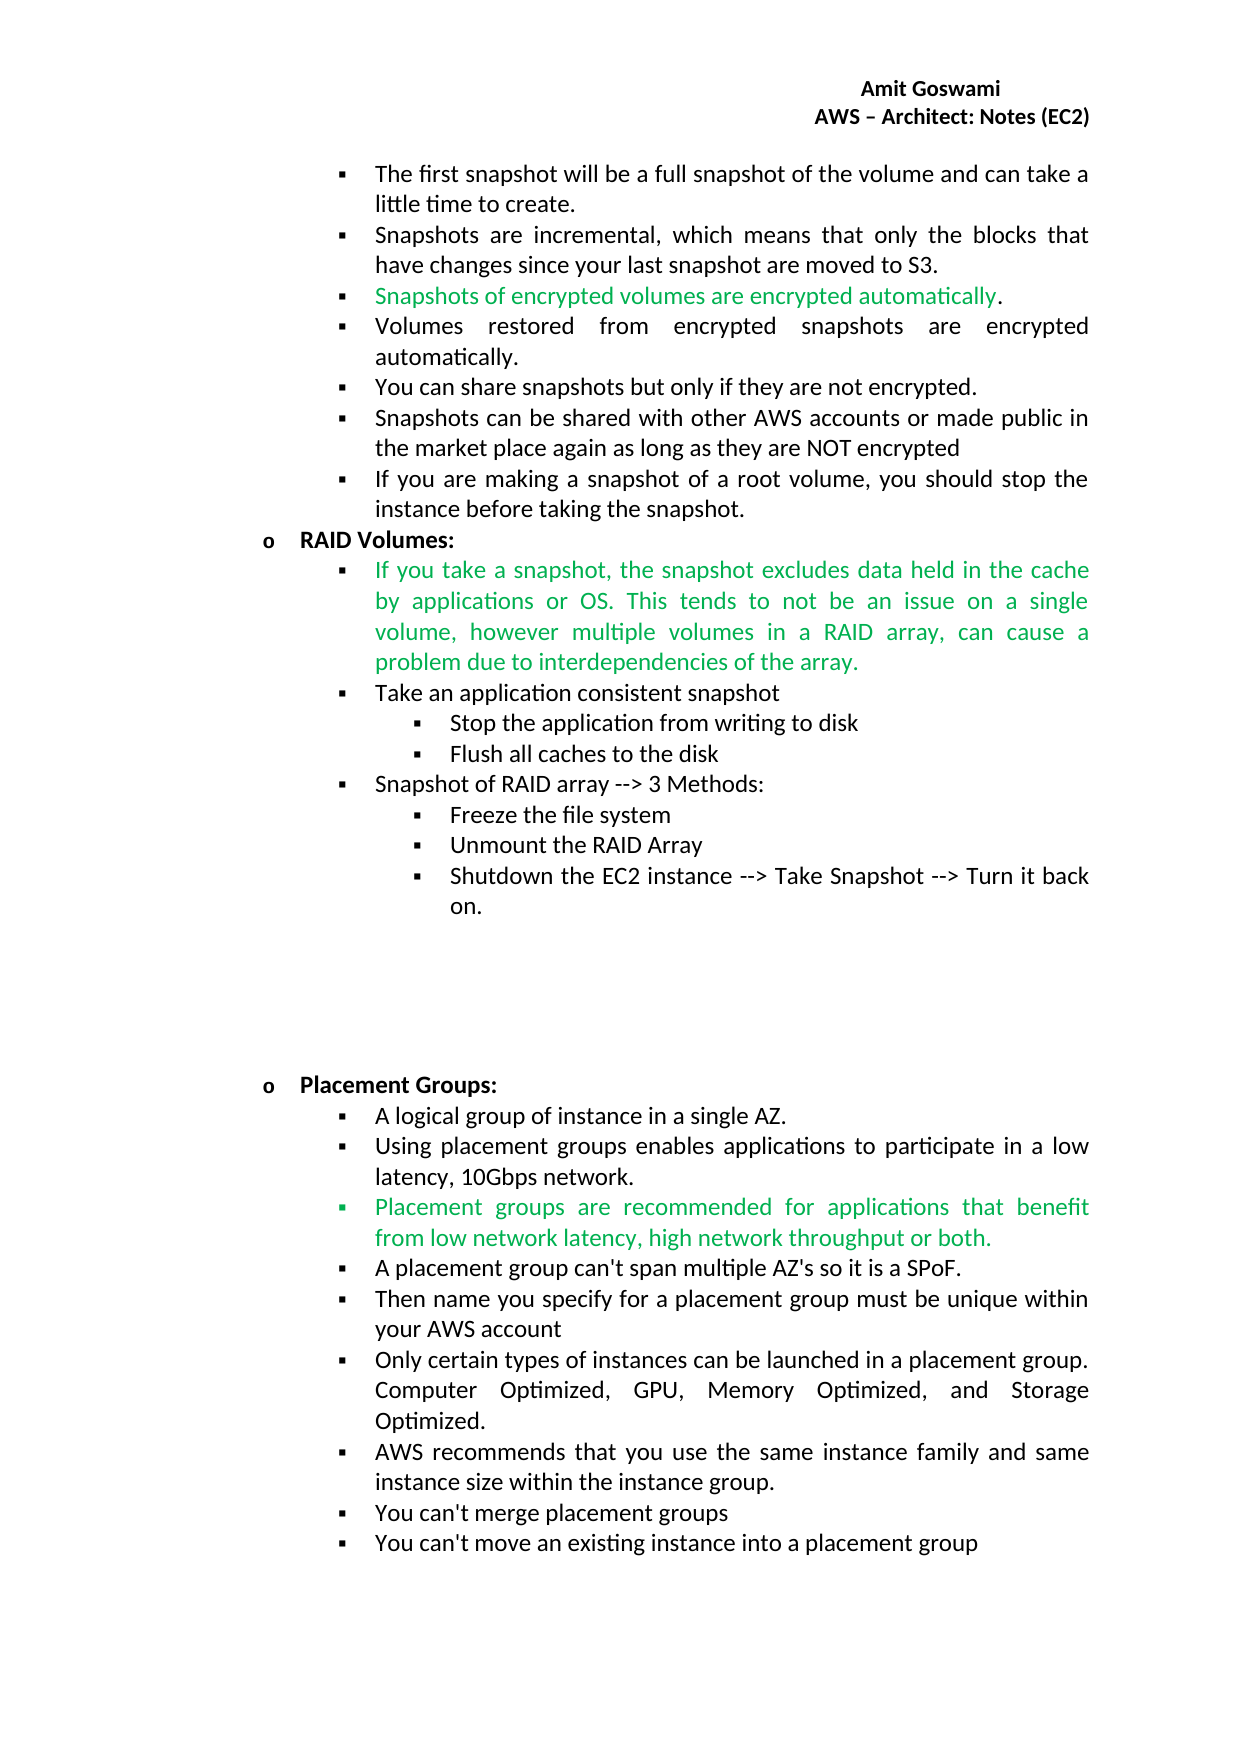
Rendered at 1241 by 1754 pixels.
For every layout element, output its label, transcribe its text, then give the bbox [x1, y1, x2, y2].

list Stop the application from writing to disk [412, 707, 1090, 738]
list Volumes restored from encrypted snapshots are encrypted automatically. [337, 310, 1090, 371]
list Placement groups are recommended for applications that benefit from low network latency, high network throughput or both. [337, 1191, 1090, 1252]
list You can't move an existing instance into a placement group [337, 1527, 1090, 1558]
list Unmount the RAID Array [412, 829, 1090, 860]
list Then name you specify for a placement group must be unique within your AWS account [337, 1283, 1090, 1344]
list AWS recommends that you use the same instance family and same instance size within the instance group. [337, 1436, 1090, 1497]
list Placement Groups: [262, 1069, 1090, 1100]
list Shutdown the EC2 instance --> Take Snapshot --> Turn it back on. [412, 860, 1090, 921]
list You can share snapshots but only if they are not encrypted. [337, 371, 1090, 402]
list Freeze the file system [412, 799, 1090, 829]
list The first snapshot will be a full snapshot of the volume and can take a little time to create. [337, 158, 1090, 219]
list Snapshots can be shared with other AWS accounts or made public in the market place again as long as they are NOT encrypted [337, 402, 1090, 463]
list Using placement groups enables applications to participate in a low latency, 10Gbps network. [337, 1130, 1090, 1191]
list If you take a snapshot, the snapshot excludes data held in the cache by applications or OS. This tends to not be an issue on a single volume, however multiple volumes in a RAID array, can cause a problem due to interdependencies of the array. [337, 554, 1090, 677]
list Only certain types of instances can be launched in a placement group. Computer Optimized, GPU, Memory Optimized, and Storage Optimized. [337, 1344, 1090, 1436]
list If you are making a snapshot of a root volume, you should stop the instance before taking the snapshot. [337, 463, 1090, 524]
list Snapshot of RAID array --> 3 Methods: [337, 768, 1090, 799]
list RAID Volumes: [262, 524, 1090, 554]
list A placement group can't span multiple AZ's so it is a SPoF. [337, 1252, 1090, 1283]
list Take an application consistent snapshot [337, 677, 1090, 707]
list Flush all caches to the disk [412, 738, 1090, 768]
list A logical group of instance in a single AZ. [337, 1100, 1090, 1130]
list Snapshots are incremental, which means that only the blocks that have changes since your last snapshot are moved to S3. [337, 219, 1090, 280]
list You can't merge placement groups [337, 1497, 1090, 1527]
list Snapshots of encrypted volumes are encrypted automatically. [337, 280, 1090, 310]
